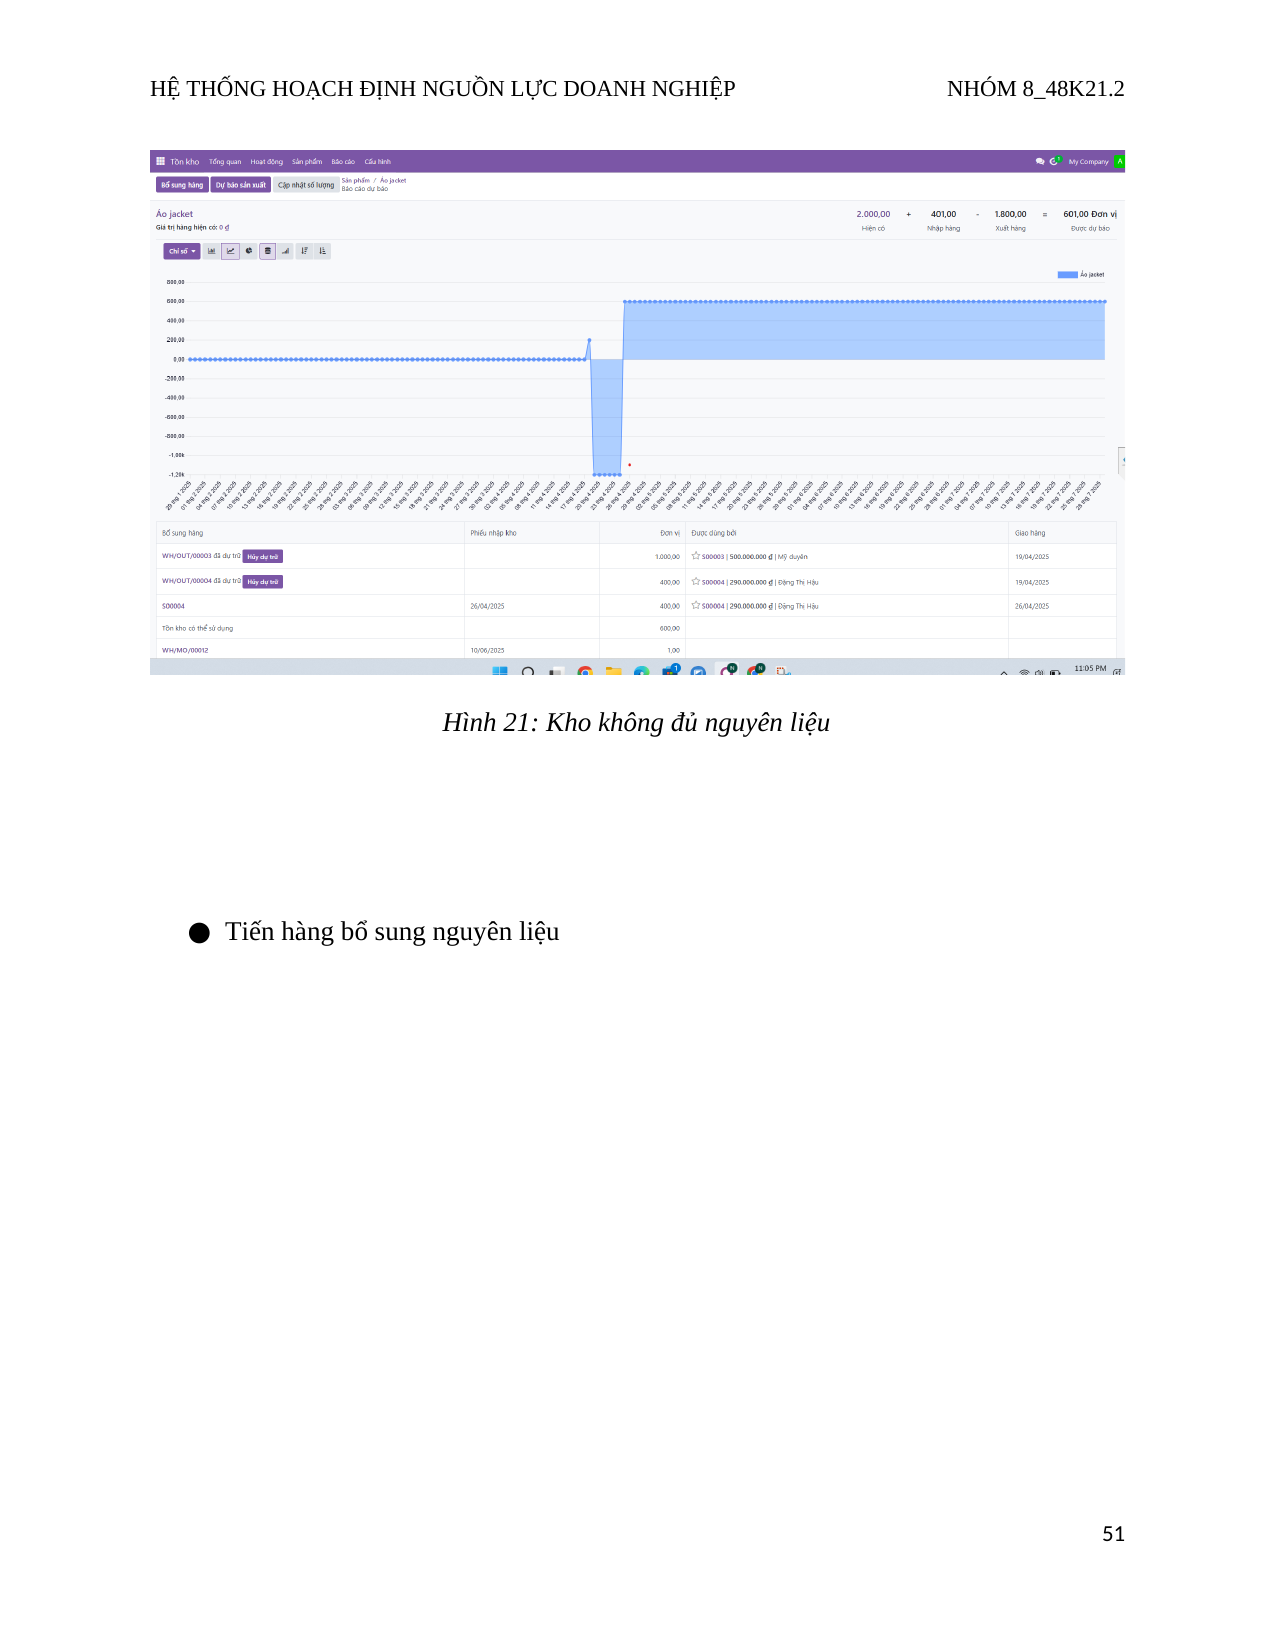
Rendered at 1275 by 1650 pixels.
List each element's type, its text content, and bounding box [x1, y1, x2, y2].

list Tiến hàng bổ sung nguyên liệu [187, 900, 1125, 955]
picture [150, 150, 1125, 675]
text Hình 21: Kho không đủ nguyên liệu [150, 706, 1125, 737]
